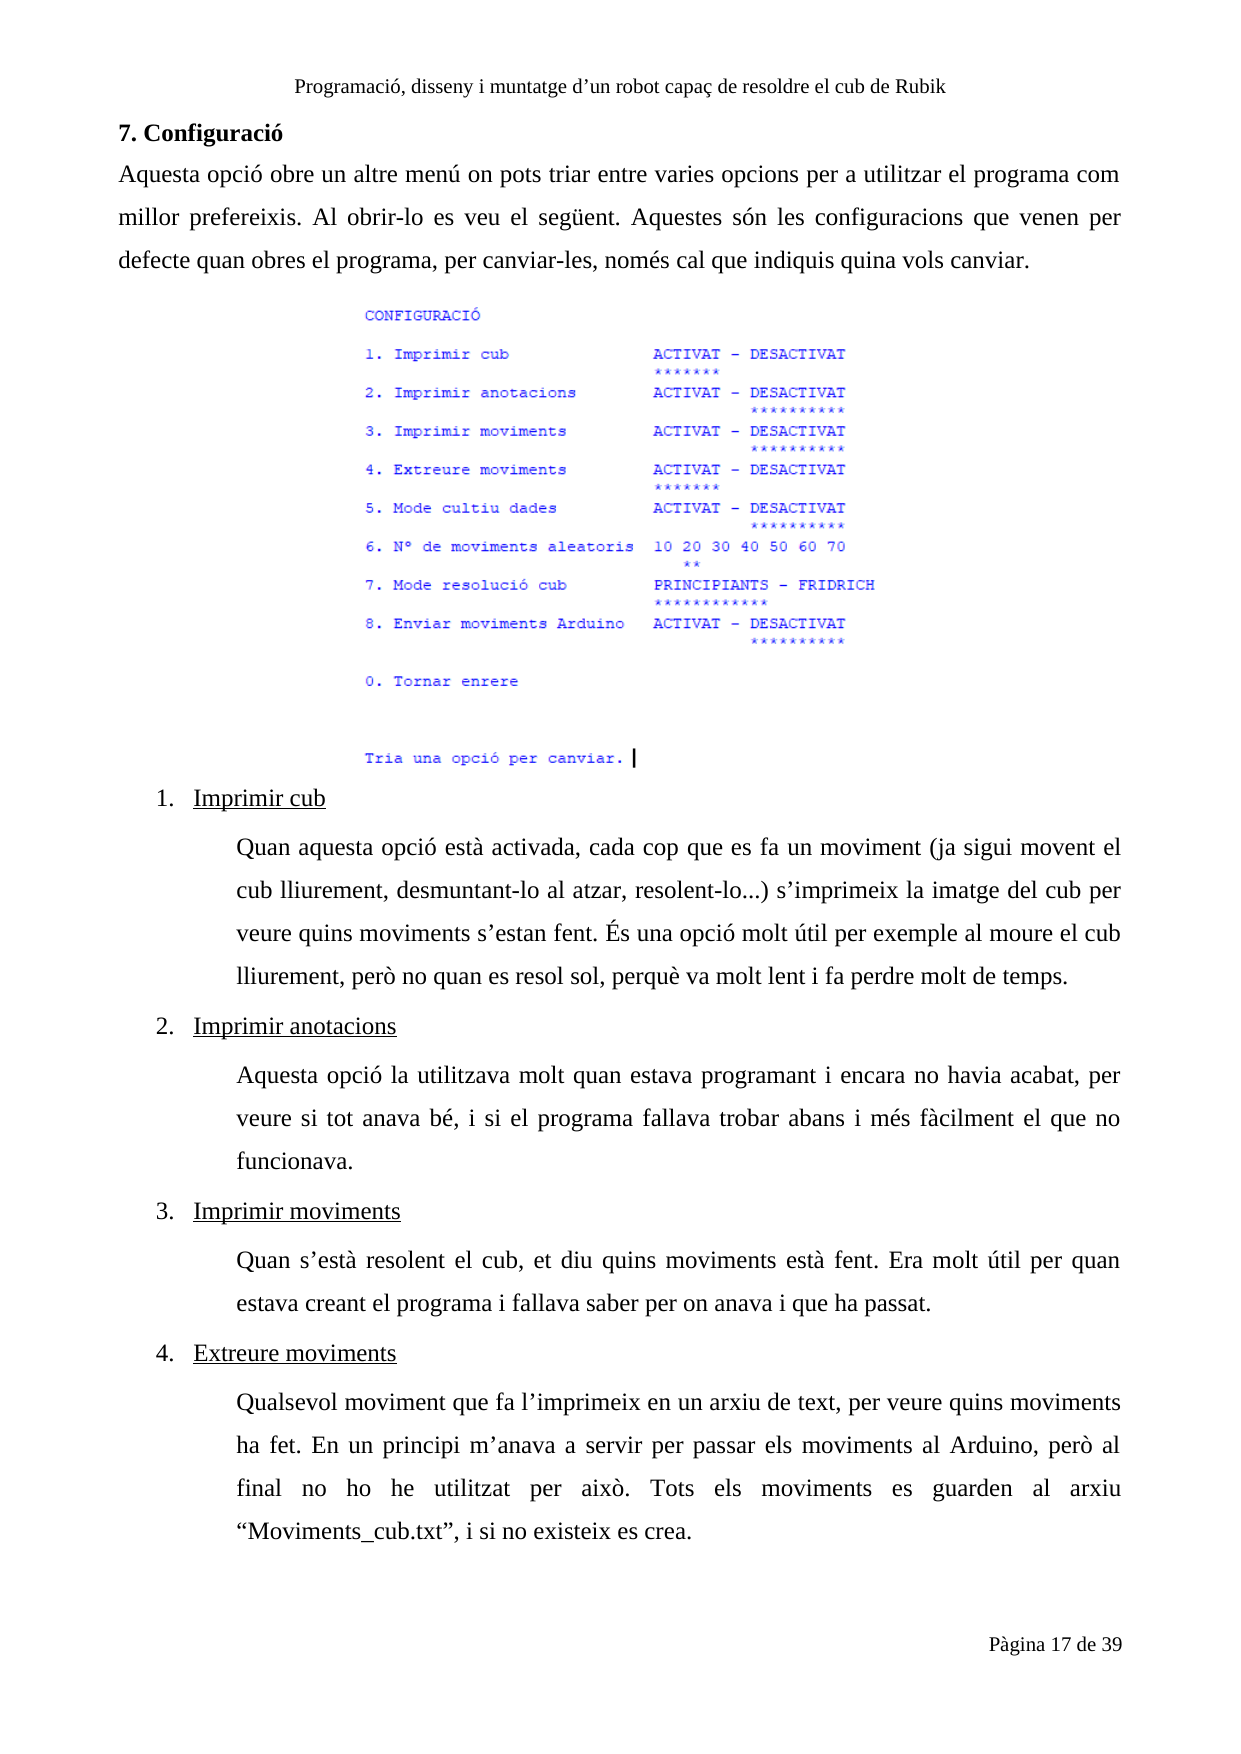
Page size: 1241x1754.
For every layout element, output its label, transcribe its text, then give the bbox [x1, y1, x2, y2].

list Imprimir moviments [156, 1196, 1122, 1224]
text Aquesta opció obre un altre menú on pots triar entre varies opcions per a utilitzar el programa com millor prefereixis. Al obrir-lo es veu el següent. Aquestes són les configuracions que venen per defecte quan obres el programa, per canviar-les, només cal que indiquis quina vols canviar. [118, 159, 1122, 274]
list Imprimir cub [156, 783, 1122, 811]
text 7. Configuració [118, 118, 1122, 147]
text Aquesta opció la utilitzava molt quan estava programant i encara no havia acabat, per veure si tot anava bé, i si el programa fallava trobar abans i més fàcilment el que no funcionava. [236, 1060, 1122, 1175]
text Quan s’està resolent el cub, et diu quins moviments està fent. Era molt útil per quan estava creant el programa i fallava saber per on anava i que ha passat. [236, 1245, 1122, 1317]
text Quan aquesta opció està activada, cada cop que es fa un moviment (ja sigui movent el cub lliurement, desmuntant-lo al atzar, resolent-lo...) s’imprimeix la imatge del cub per veure quins moviments s’estan fent. És una opció molt útil per exemple al moure el cub lliurement, però no quan es resol sol, perquè va molt lent i fa perdre molt de temps. [236, 832, 1122, 990]
picture [360, 306, 888, 769]
list Extreure moviments [156, 1338, 1122, 1366]
text Qualsevol moviment que fa l’imprimeix en un arxiu de text, per veure quins moviments ha fet. En un principi m’anava a servir per passar els moviments al Arduino, però al final no ho he utilitzat per això. Tots els moviments es guarden al arxiu “Moviments_cub.txt”, i si no existeix es crea. [236, 1387, 1122, 1545]
list Imprimir anotacions [156, 1011, 1122, 1039]
